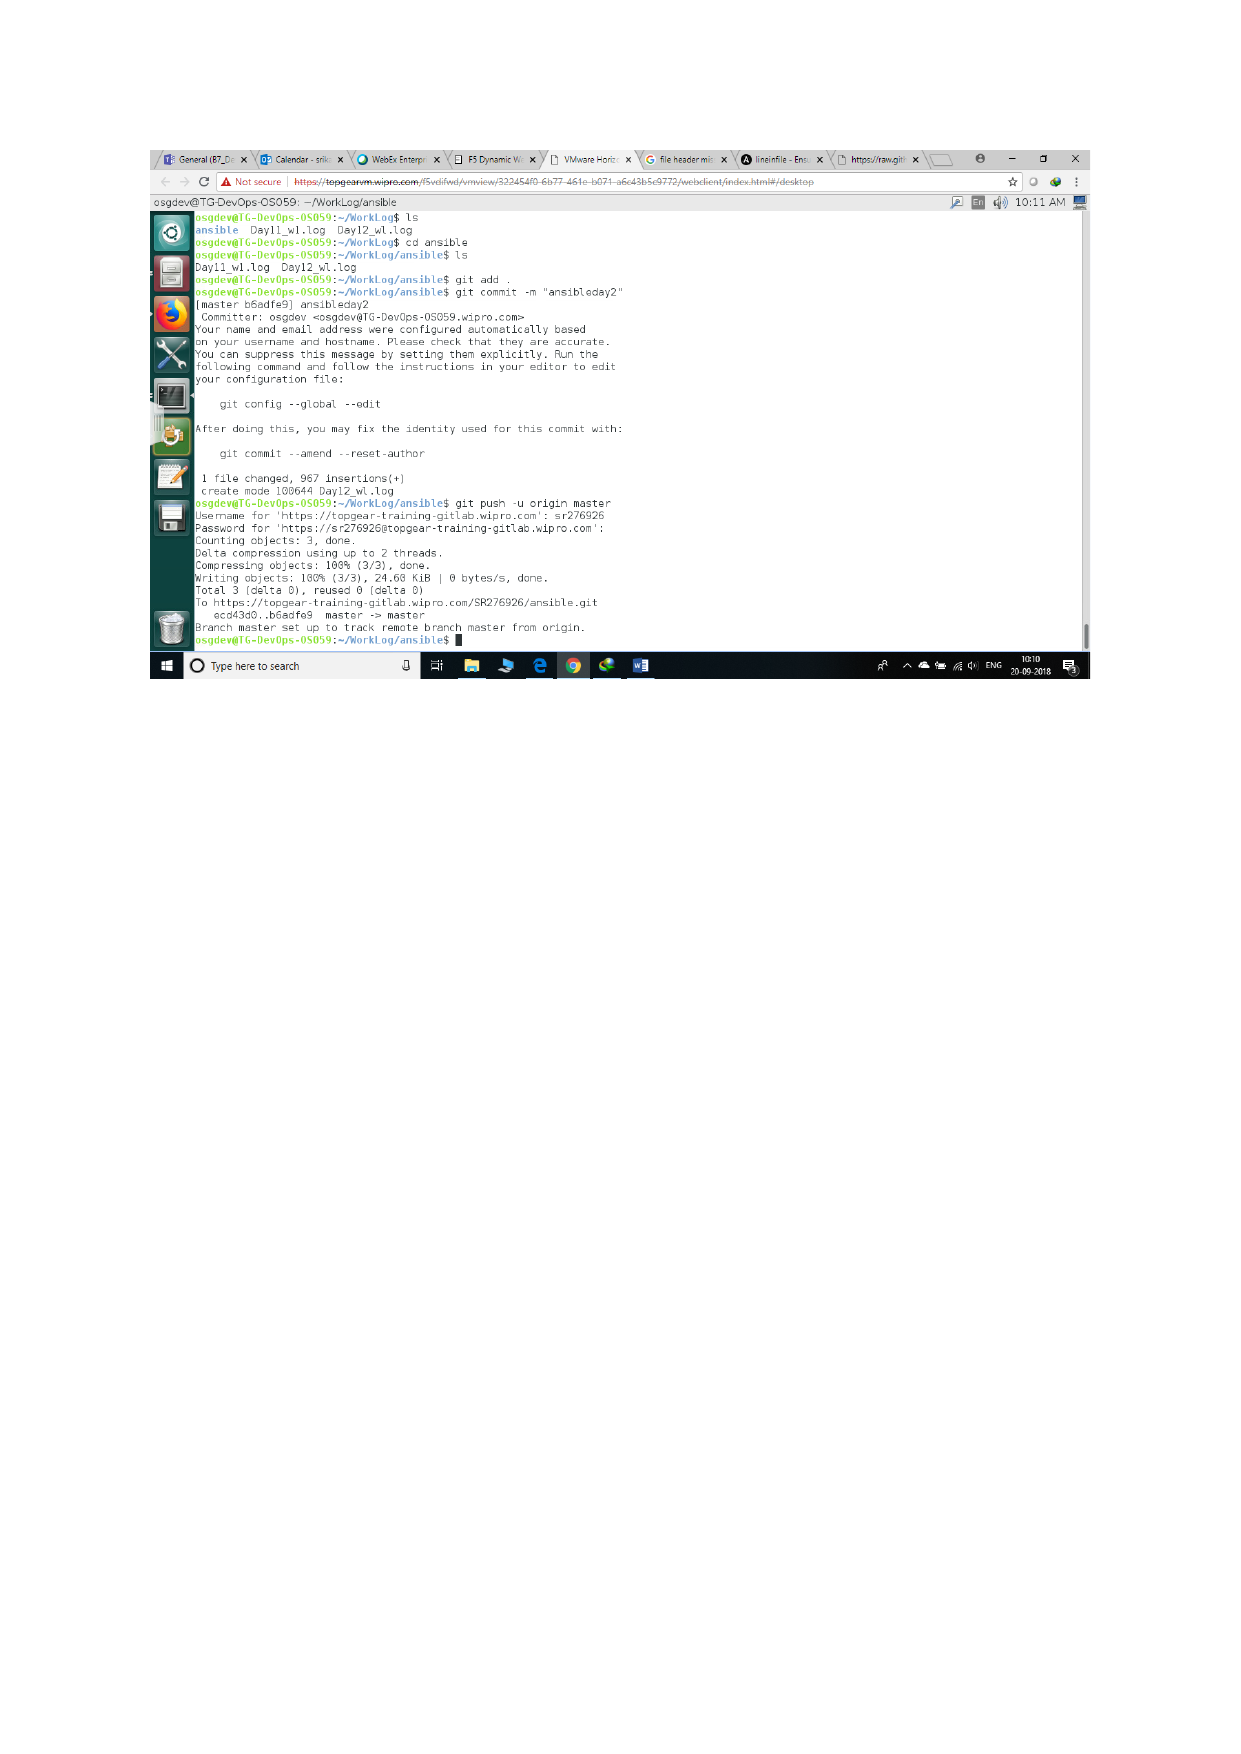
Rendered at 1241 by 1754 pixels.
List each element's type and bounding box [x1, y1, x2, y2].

picture [150, 150, 1091, 679]
